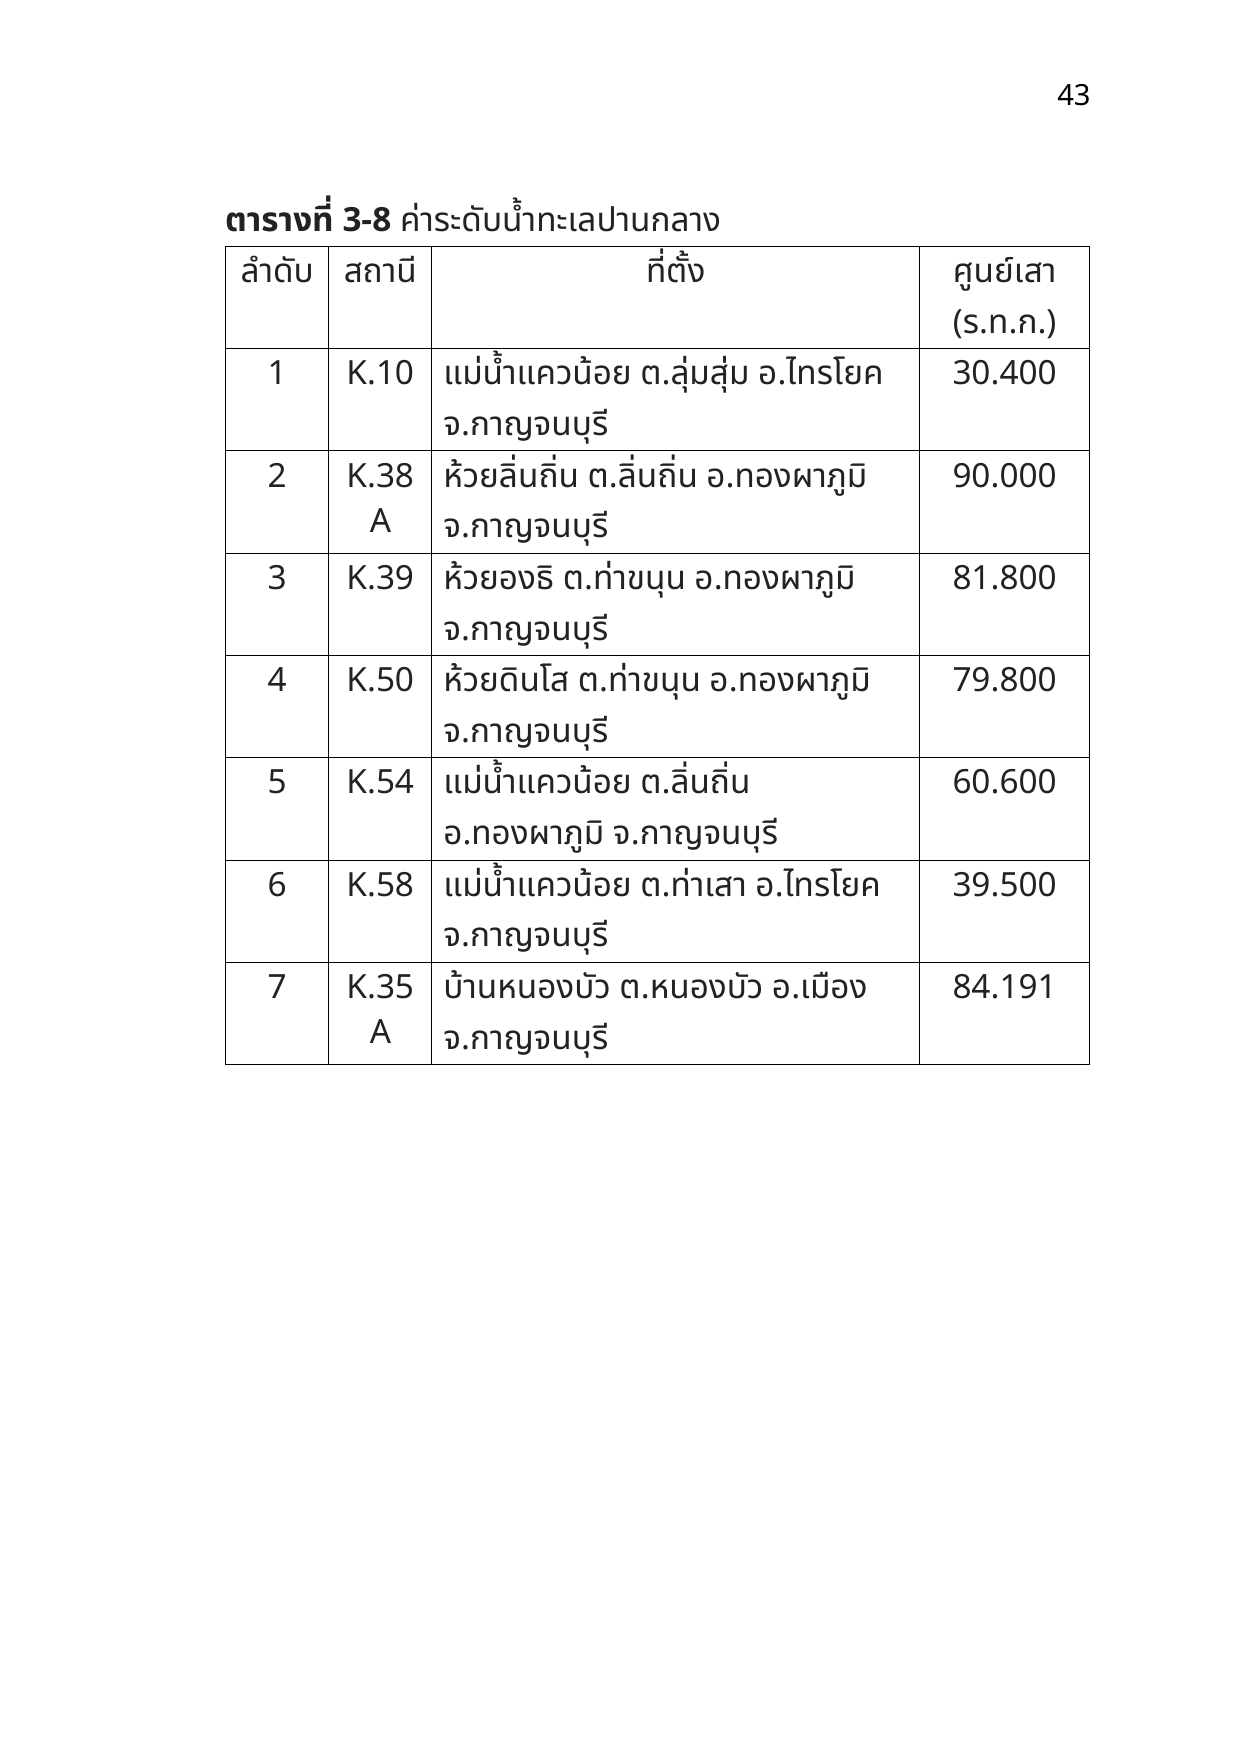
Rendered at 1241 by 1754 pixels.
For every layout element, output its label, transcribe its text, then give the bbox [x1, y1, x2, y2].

table_cell K.58 [329, 861, 431, 962]
table_cell ห้วยดินโส ต.ท่าขนุน อ.ทองผาภูมิ จ.กาญจนบุรี [432, 656, 919, 757]
table_header ที่ตั้ง [432, 247, 919, 348]
table_cell K.38A [329, 451, 431, 553]
table_cell 84.191 [920, 963, 1089, 1064]
table_cell 30.400 [920, 349, 1089, 450]
table_cell K.54 [329, 758, 431, 859]
table_cell แม่น้ำแควน้อย ต.ลุ่มสุ่ม อ.ไทรโยค จ.กาญจนบุรี [432, 349, 919, 450]
table_cell 4 [226, 656, 328, 757]
table_cell แม่น้ำแควน้อย ต.ลิ่นถิ่น อ.ทองผาภูมิ จ.กาญจนบุรี [432, 758, 919, 859]
table_cell 90.000 [920, 451, 1089, 553]
table_cell 5 [226, 758, 328, 859]
table_cell 81.800 [920, 554, 1089, 655]
table_cell 6 [226, 861, 328, 962]
table_cell ห้วยลิ่นถิ่น ต.ลิ่นถิ่น อ.ทองผาภูมิ จ.กาญจนบุรี [432, 451, 919, 553]
table_cell 1 [226, 349, 328, 450]
table_cell 79.800 [920, 656, 1089, 757]
table_cell K.39 [329, 554, 431, 655]
table_cell บ้านหนองบัว ต.หนองบัว อ.เมือง จ.กาญจนบุรี [432, 963, 919, 1064]
table_header ลำดับ [226, 247, 328, 348]
table_cell 39.500 [920, 861, 1089, 962]
table_cell 60.600 [920, 758, 1089, 859]
subtitle ตารางที่ 3-8 ค่าระดับน้ำทะเลปานกลาง [225, 195, 1090, 246]
table_cell K.35A [329, 963, 431, 1064]
table_cell K.10 [329, 349, 431, 450]
table_header ศูนย์เสา (ร.ท.ก.) [920, 247, 1089, 348]
table_cell K.50 [329, 656, 431, 757]
table_cell 3 [226, 554, 328, 655]
table_header สถานี [329, 247, 431, 348]
table_cell 2 [226, 451, 328, 553]
table_cell แม่น้ำแควน้อย ต.ท่าเสา อ.ไทรโยค จ.กาญจนบุรี [432, 861, 919, 962]
table_cell 7 [226, 963, 328, 1064]
table_cell ห้วยองธิ ต.ท่าขนุน อ.ทองผาภูมิ จ.กาญจนบุรี [432, 554, 919, 655]
